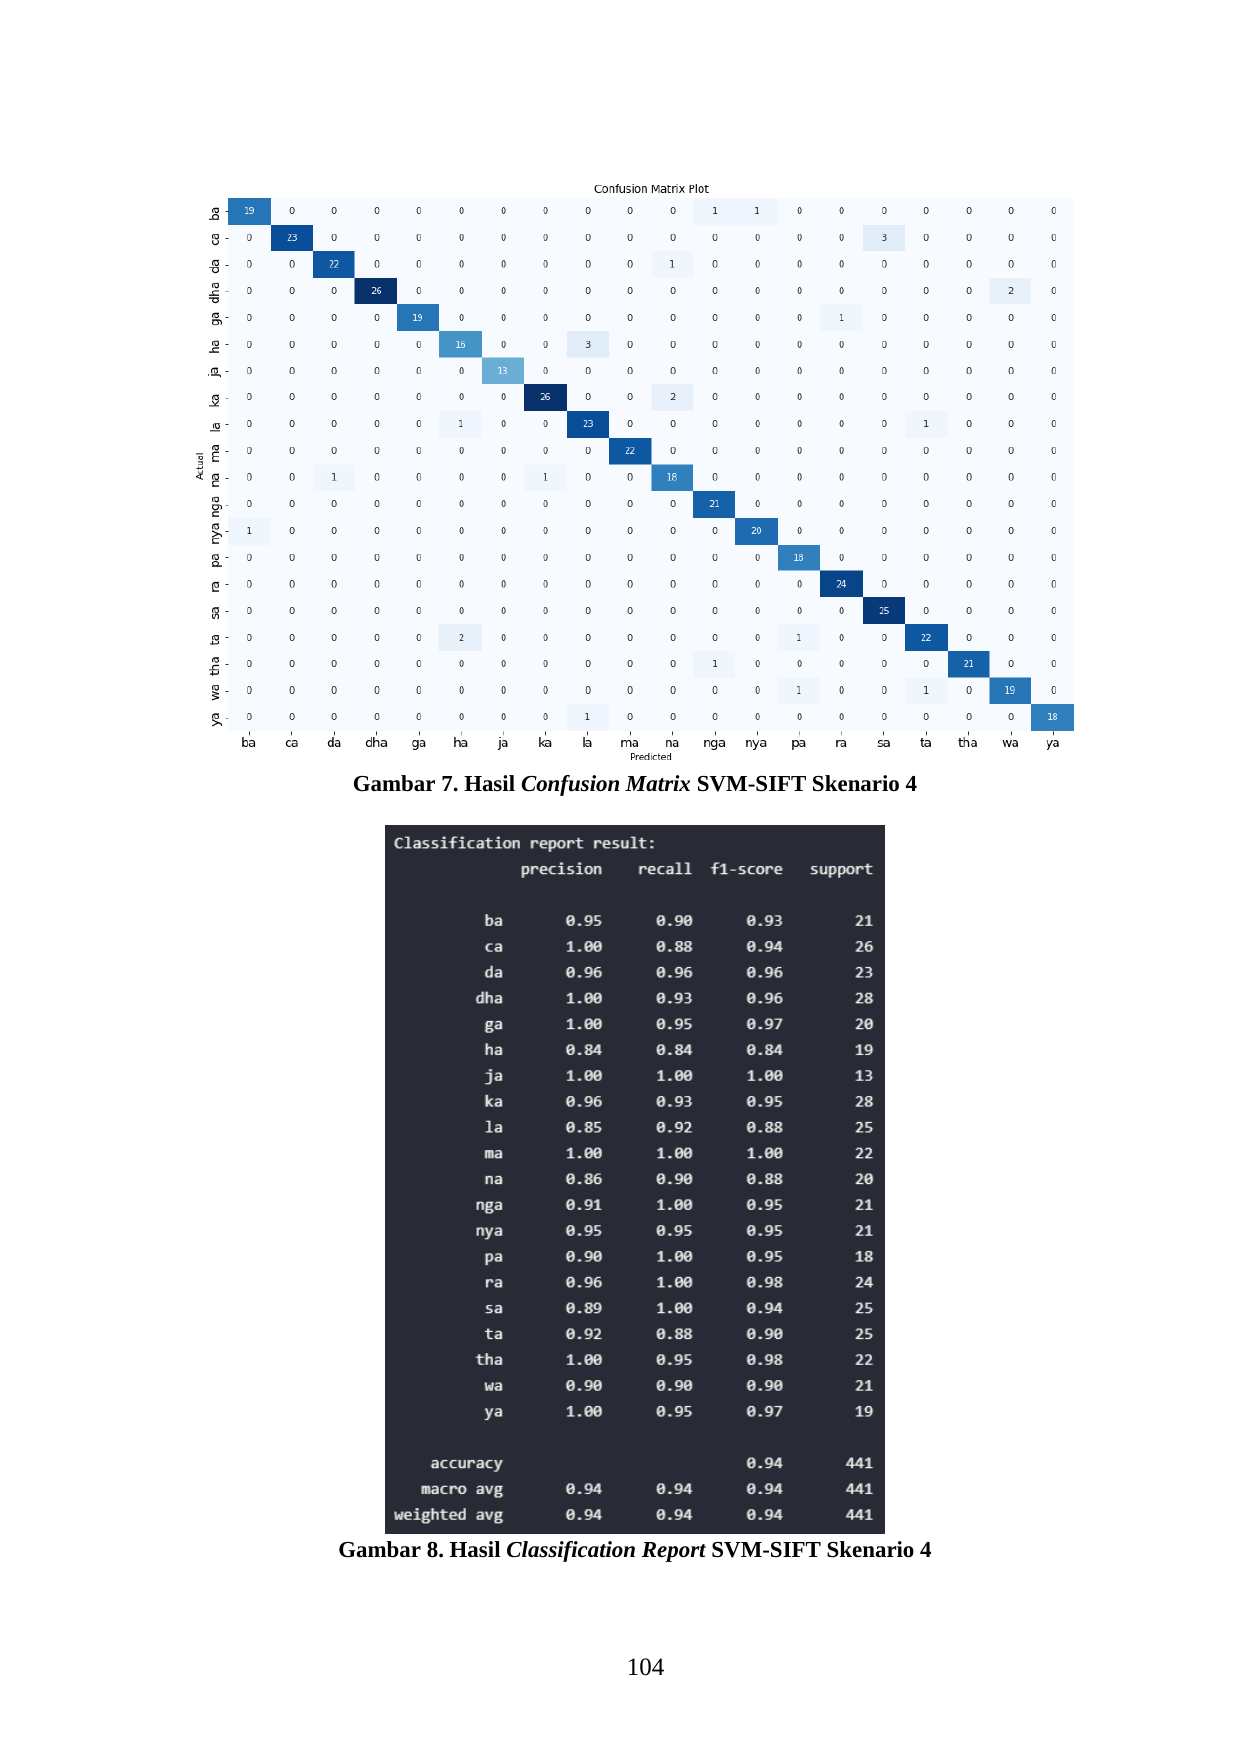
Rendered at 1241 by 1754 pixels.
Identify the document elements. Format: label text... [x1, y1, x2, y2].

text Gambar 7. Hasil Confusion Matrix SVM-SIFT Skenario 4 [177, 770, 1092, 796]
text Gambar 8. Hasil Classification Report SVM-SIFT Skenario 4 [177, 1536, 1092, 1562]
picture [385, 825, 885, 1534]
picture [190, 177, 1080, 768]
